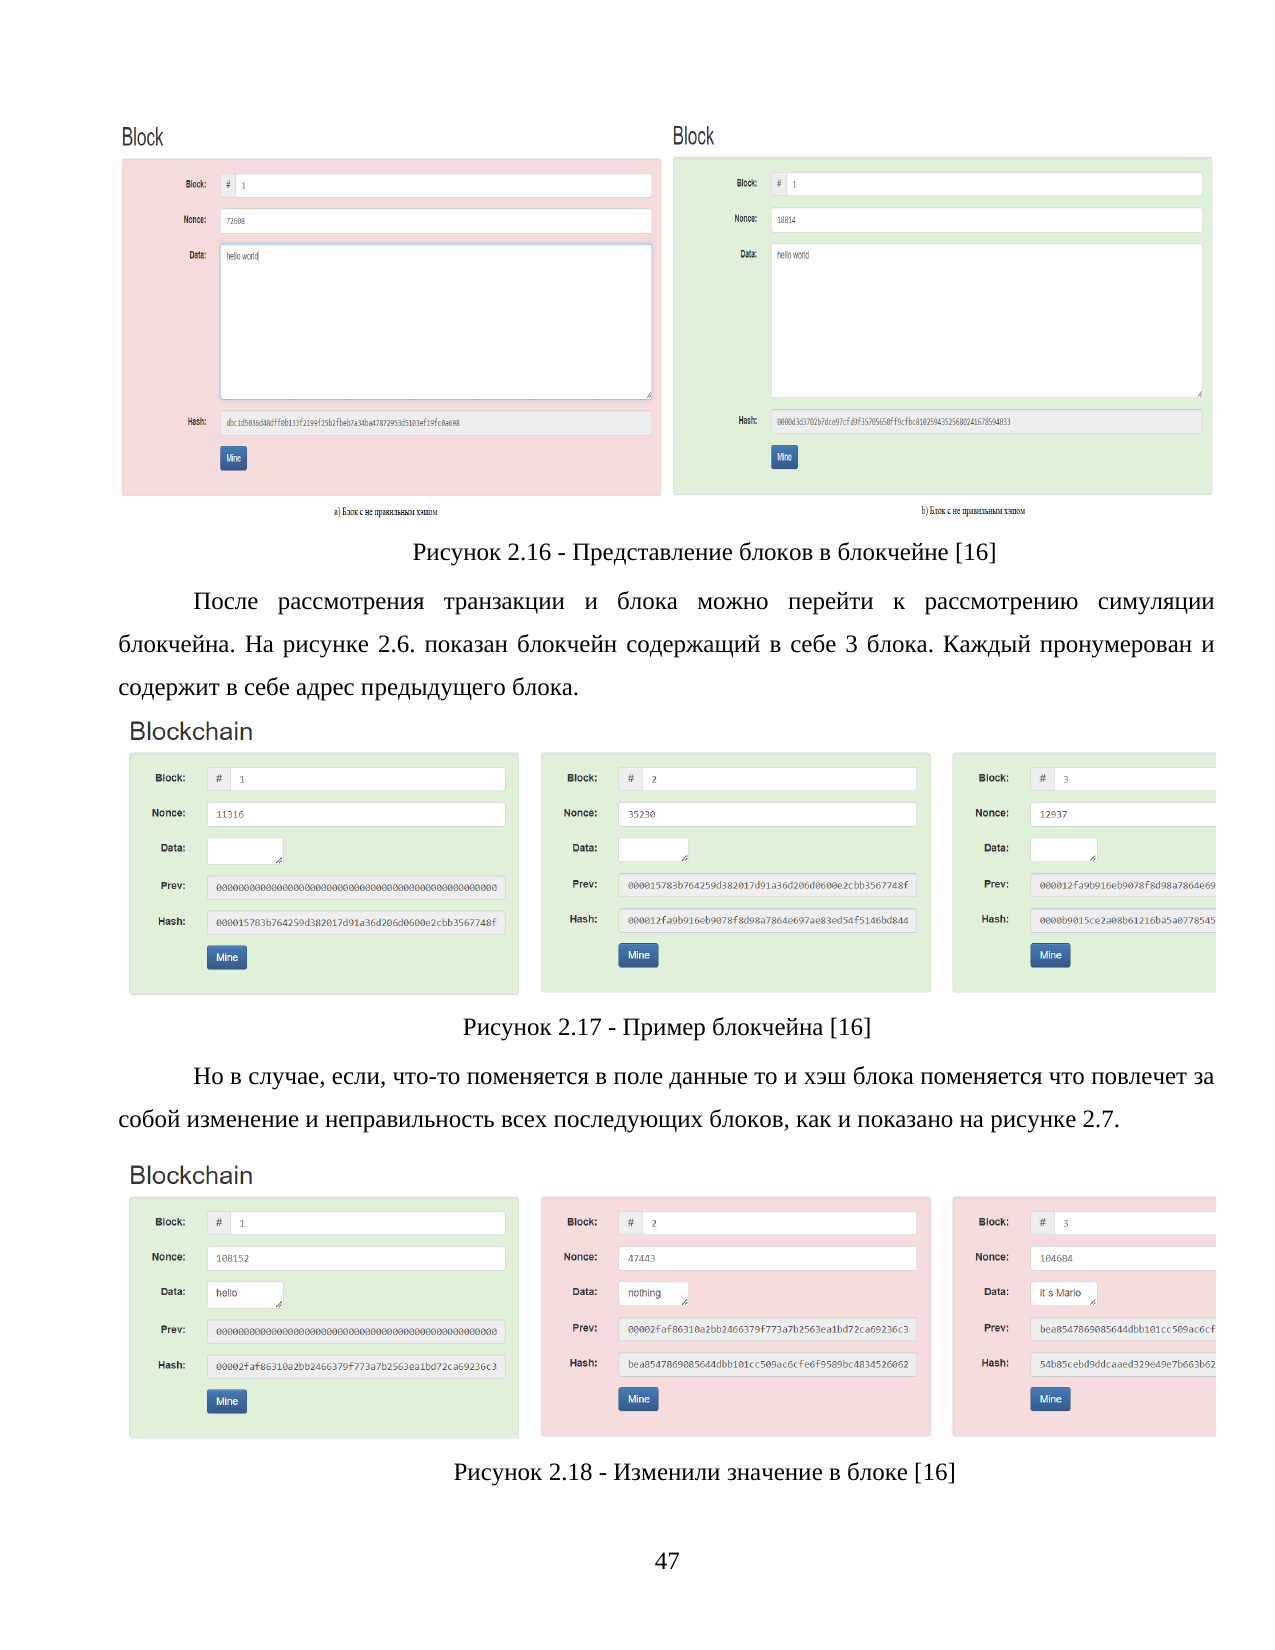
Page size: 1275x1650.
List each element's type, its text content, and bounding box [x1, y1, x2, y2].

text После рассмотрения транзакции и блока можно перейти к рассмотрению симуляции блокчейна. На рисунке 2.6. показан блокчейн содержащий в себе 3 блока. Каждый пронумерован и содержит в себе адрес предыдущего блока. [118, 586, 1216, 701]
picture [118, 1147, 1216, 1443]
text Но в случае, если, что-то поменяется в поле данные то и хэш блока поменяется что повлечет за собой изменение и неправильность всех последующих блоков, как и показано на рисунке 2.7. [118, 1061, 1216, 1133]
picture [118, 715, 1216, 998]
picture [118, 118, 1216, 523]
